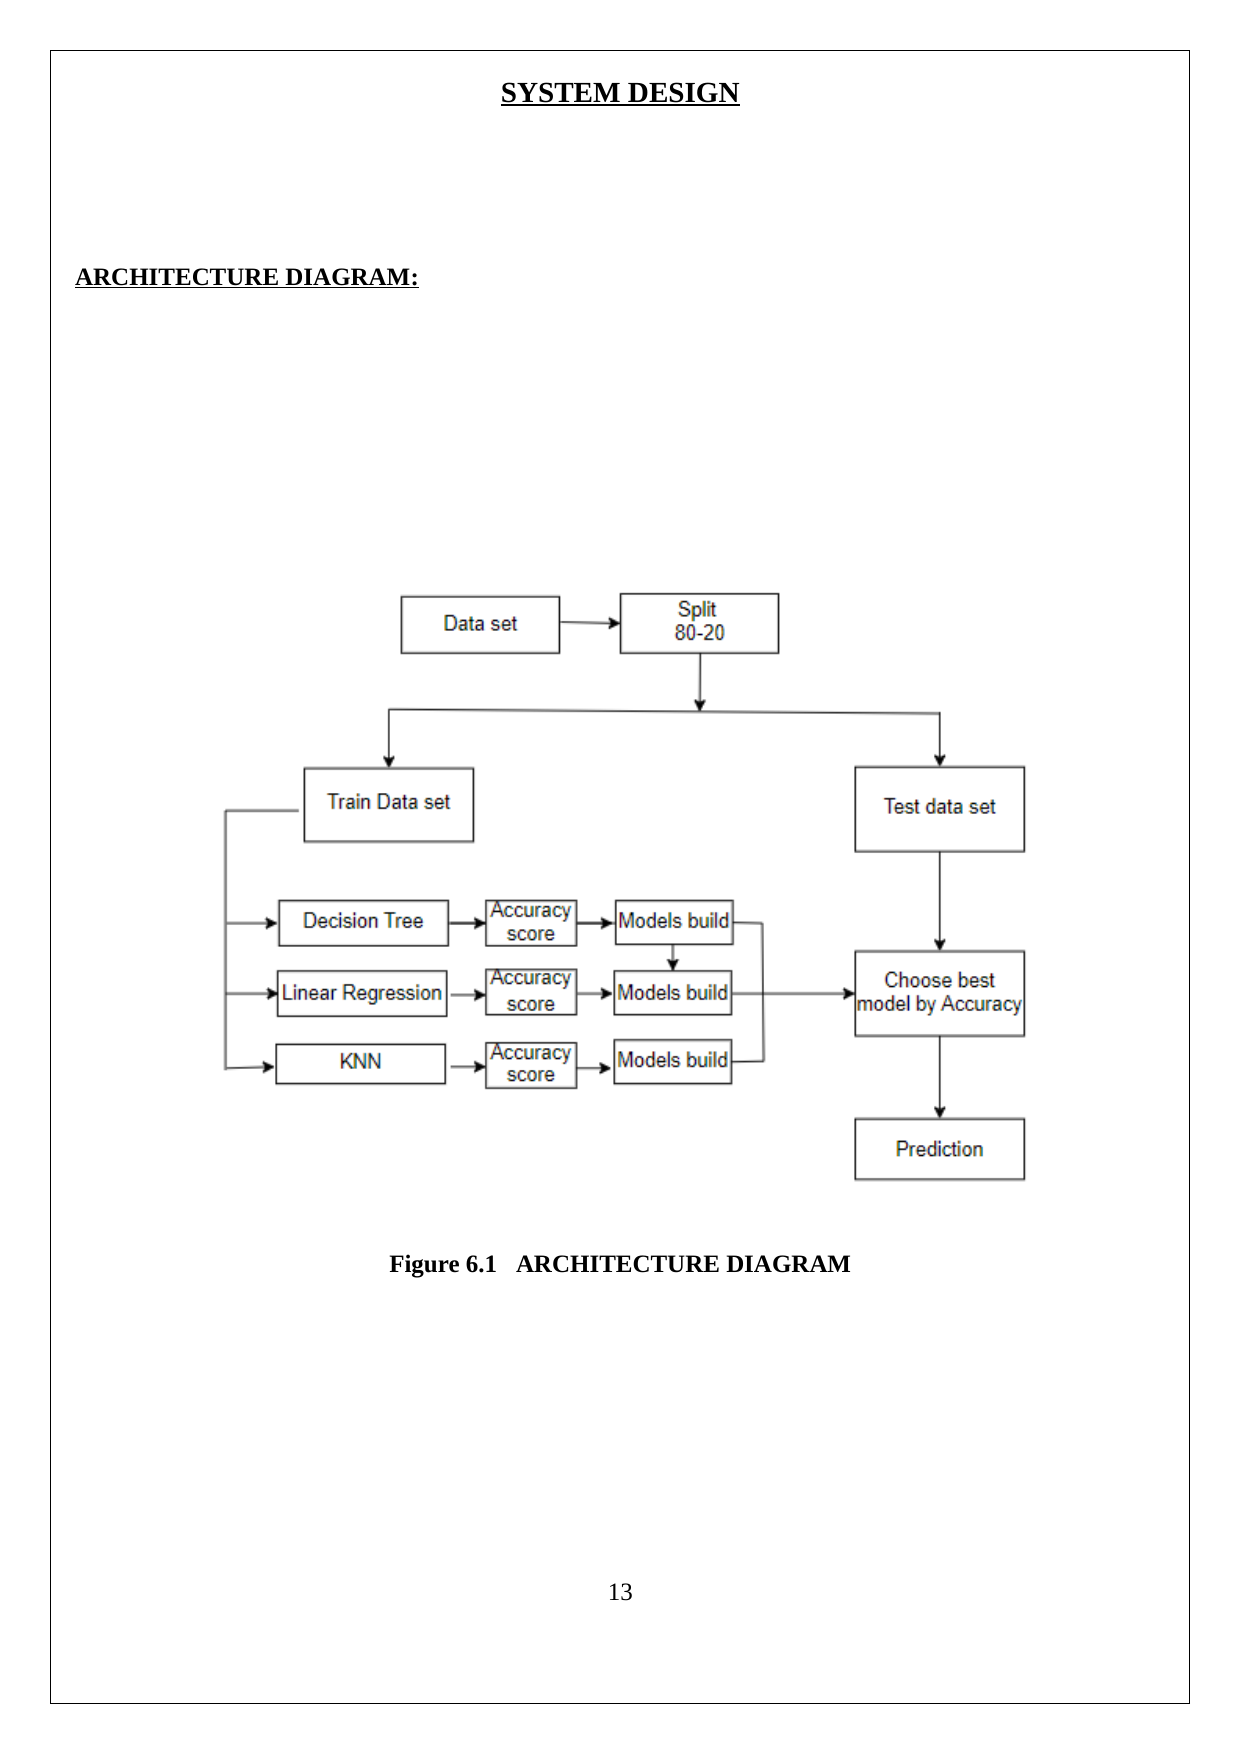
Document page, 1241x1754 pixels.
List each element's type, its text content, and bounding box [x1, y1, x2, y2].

text ARCHITECTURE DIAGRAM: [75, 262, 1165, 290]
text 13 [75, 1577, 1165, 1606]
text SYSTEM DESIGN [75, 75, 1165, 108]
picture [163, 537, 1077, 1216]
